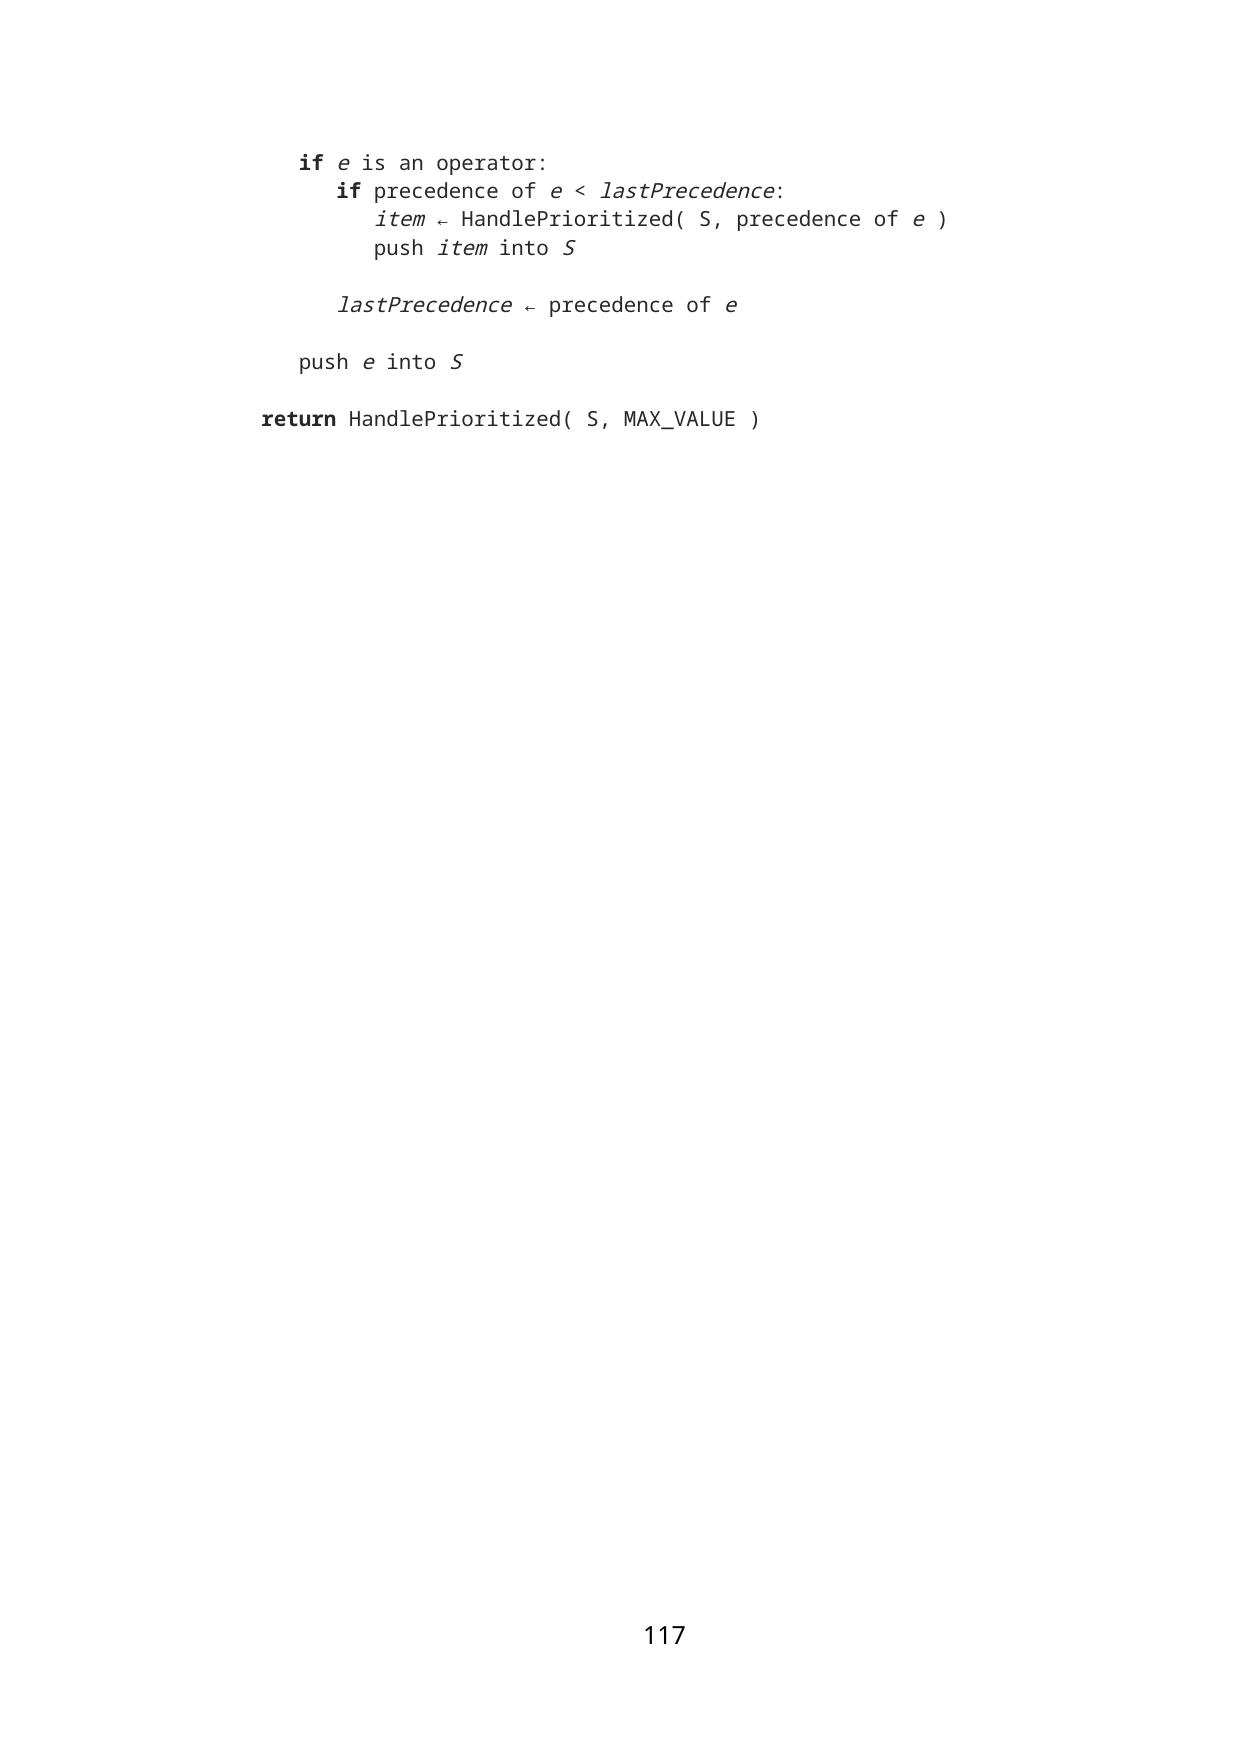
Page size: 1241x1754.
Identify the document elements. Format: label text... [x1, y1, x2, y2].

text if precedence of e < lastPrecedence: [236, 176, 1092, 204]
text push e into S [236, 347, 1092, 375]
text item ← HandlePrioritized( S, precedence of e ) [236, 204, 1092, 233]
text push item into S [236, 233, 1092, 261]
text if e is an operator: [236, 148, 1092, 176]
text lastPrecedence ← precedence of e [236, 290, 1092, 318]
text return HandlePrioritized( S, MAX_VALUE ) [236, 404, 1092, 432]
